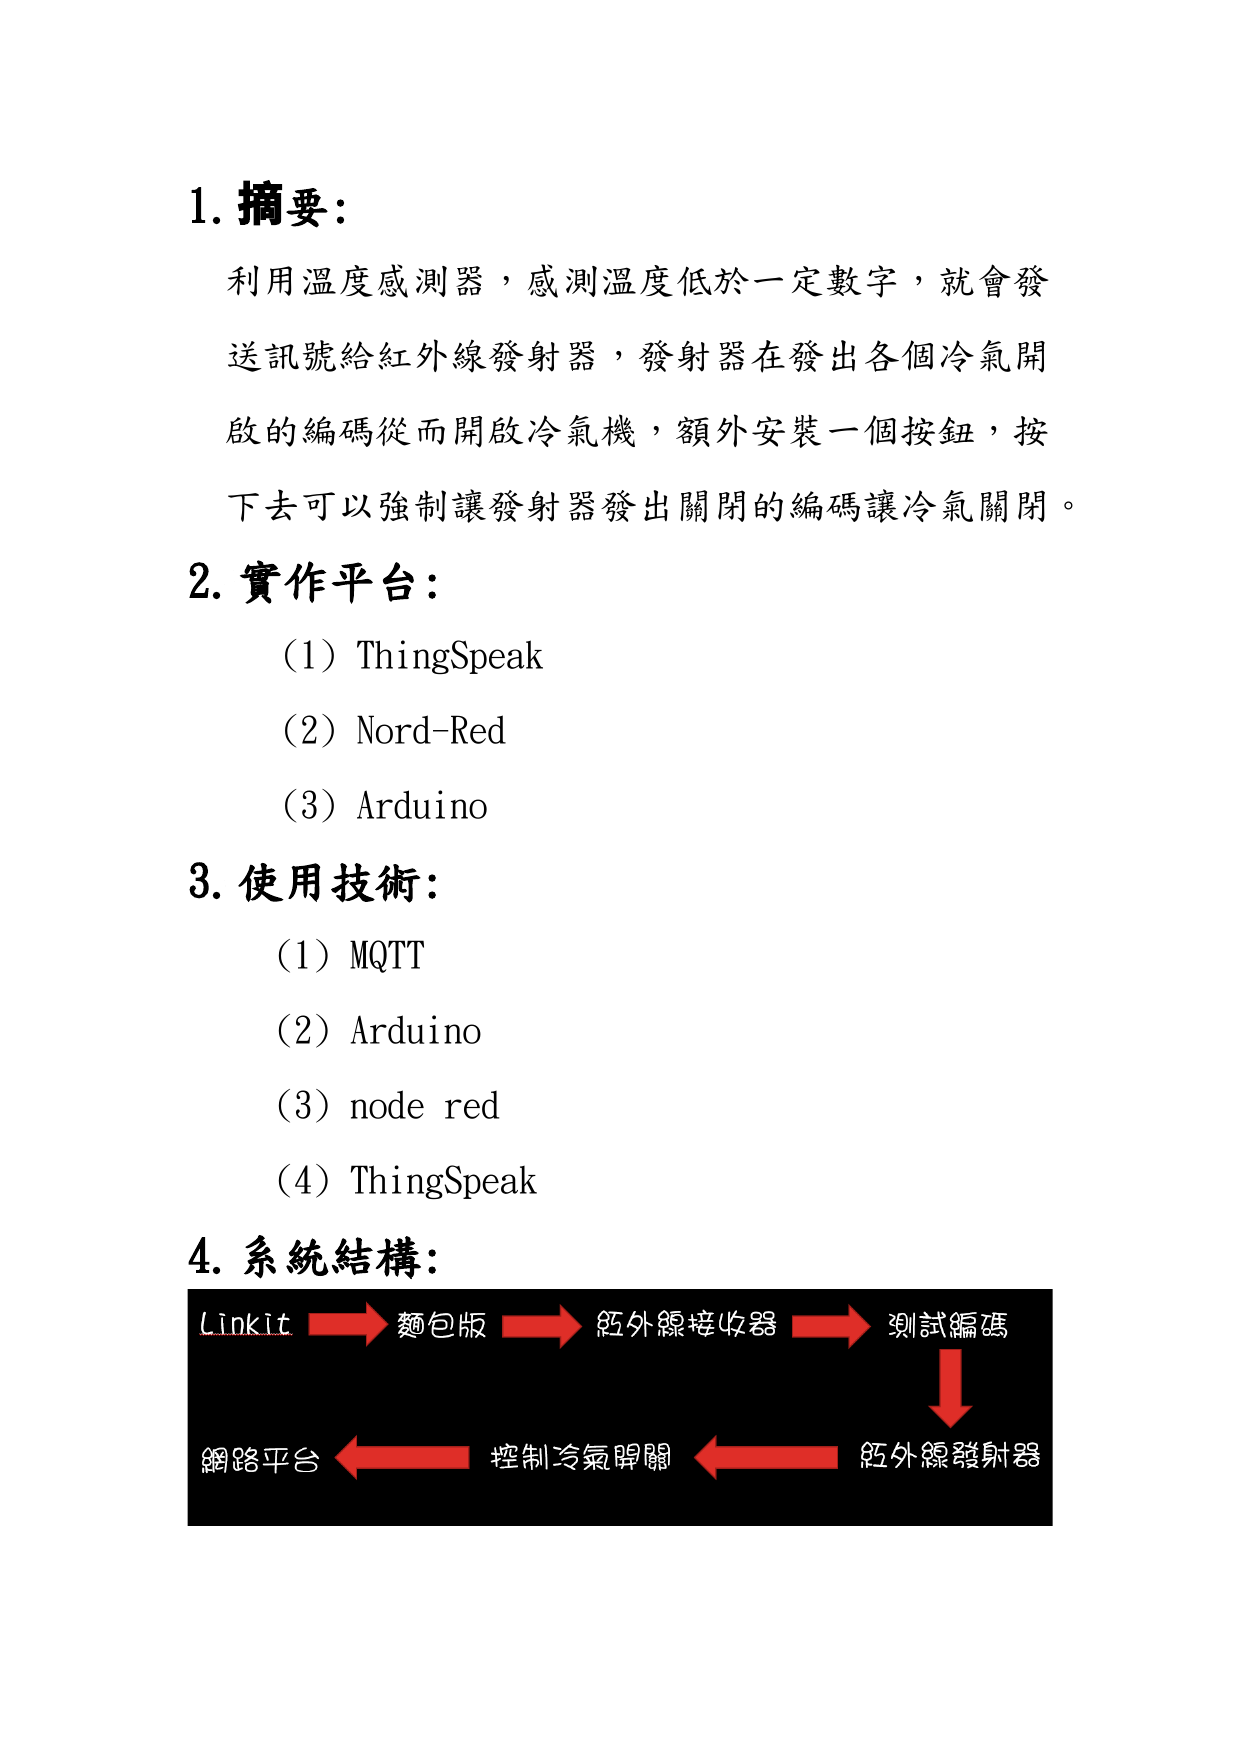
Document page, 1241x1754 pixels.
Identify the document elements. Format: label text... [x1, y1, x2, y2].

list 系統結構: [187, 1214, 1053, 1289]
list Arduino [281, 764, 1053, 839]
list 摘要: [187, 164, 1053, 239]
list (1) MQTT [262, 914, 1053, 989]
list (4) ThingSpeak [275, 1139, 1053, 1214]
list (3) node red [275, 1064, 1053, 1139]
list 使用技術: [187, 839, 1053, 914]
list 利用溫度感測器，感測溫度低於一定數字，就會發送訊號給紅外線發射器，發射器在發出各個冷氣開啟的編碼從而開啟冷氣機，額外安裝一個按鈕，按下去可以強制讓發射器發出關閉的編碼讓冷氣關閉。 [225, 239, 1053, 539]
list (2) Arduino [275, 989, 1053, 1064]
list ThingSpeak [281, 614, 1053, 689]
picture [187, 1289, 1053, 1526]
list Nord-Red [281, 689, 1053, 764]
list 實作平台: [187, 539, 1053, 614]
